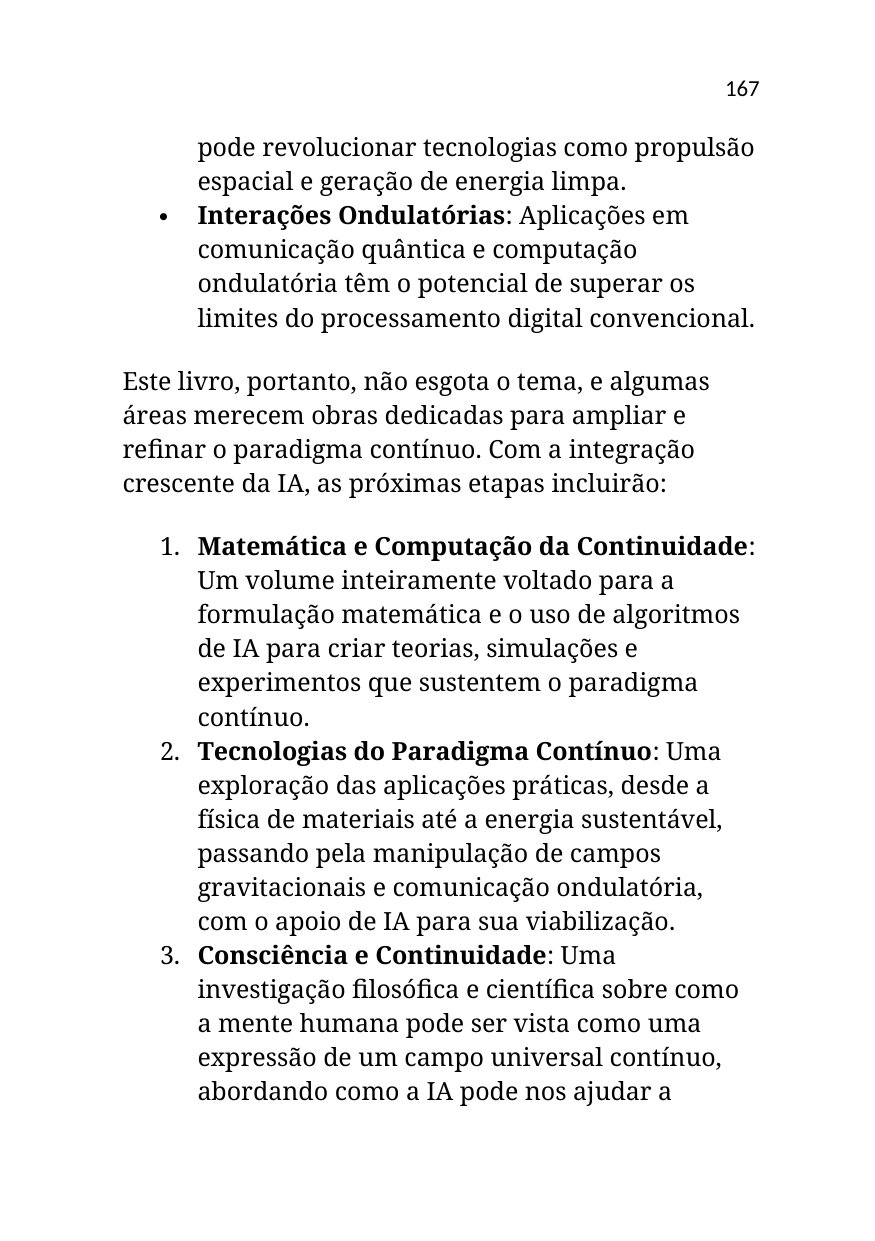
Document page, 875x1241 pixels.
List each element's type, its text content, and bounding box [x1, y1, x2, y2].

list Interações Ondulatórias: Aplicações em comunicação quântica e computação ondulatória têm o potencial de superar os limites do processamento digital convencional. [160, 198, 759, 334]
list Matemática e Computação da Continuidade: Um volume inteiramente voltado para a formulação matemática e o uso de algoritmos de IA para criar teorias, simulações e experimentos que sustentem o paradigma contínuo. [160, 529, 759, 733]
list Tecnologias do Paradigma Contínuo: Uma exploração das aplicações práticas, desde a física de materiais até a energia sustentável, passando pela manipulação de campos gravitacionais e comunicação ondulatória, com o apoio de IA para sua viabilização. [160, 733, 759, 938]
text Este livro, portanto, não esgota o tema, e algumas áreas merecem obras dedicadas para ampliar e refinar o paradigma contínuo. Com a integração crescente da IA, as próximas etapas incluirão: [122, 363, 759, 500]
